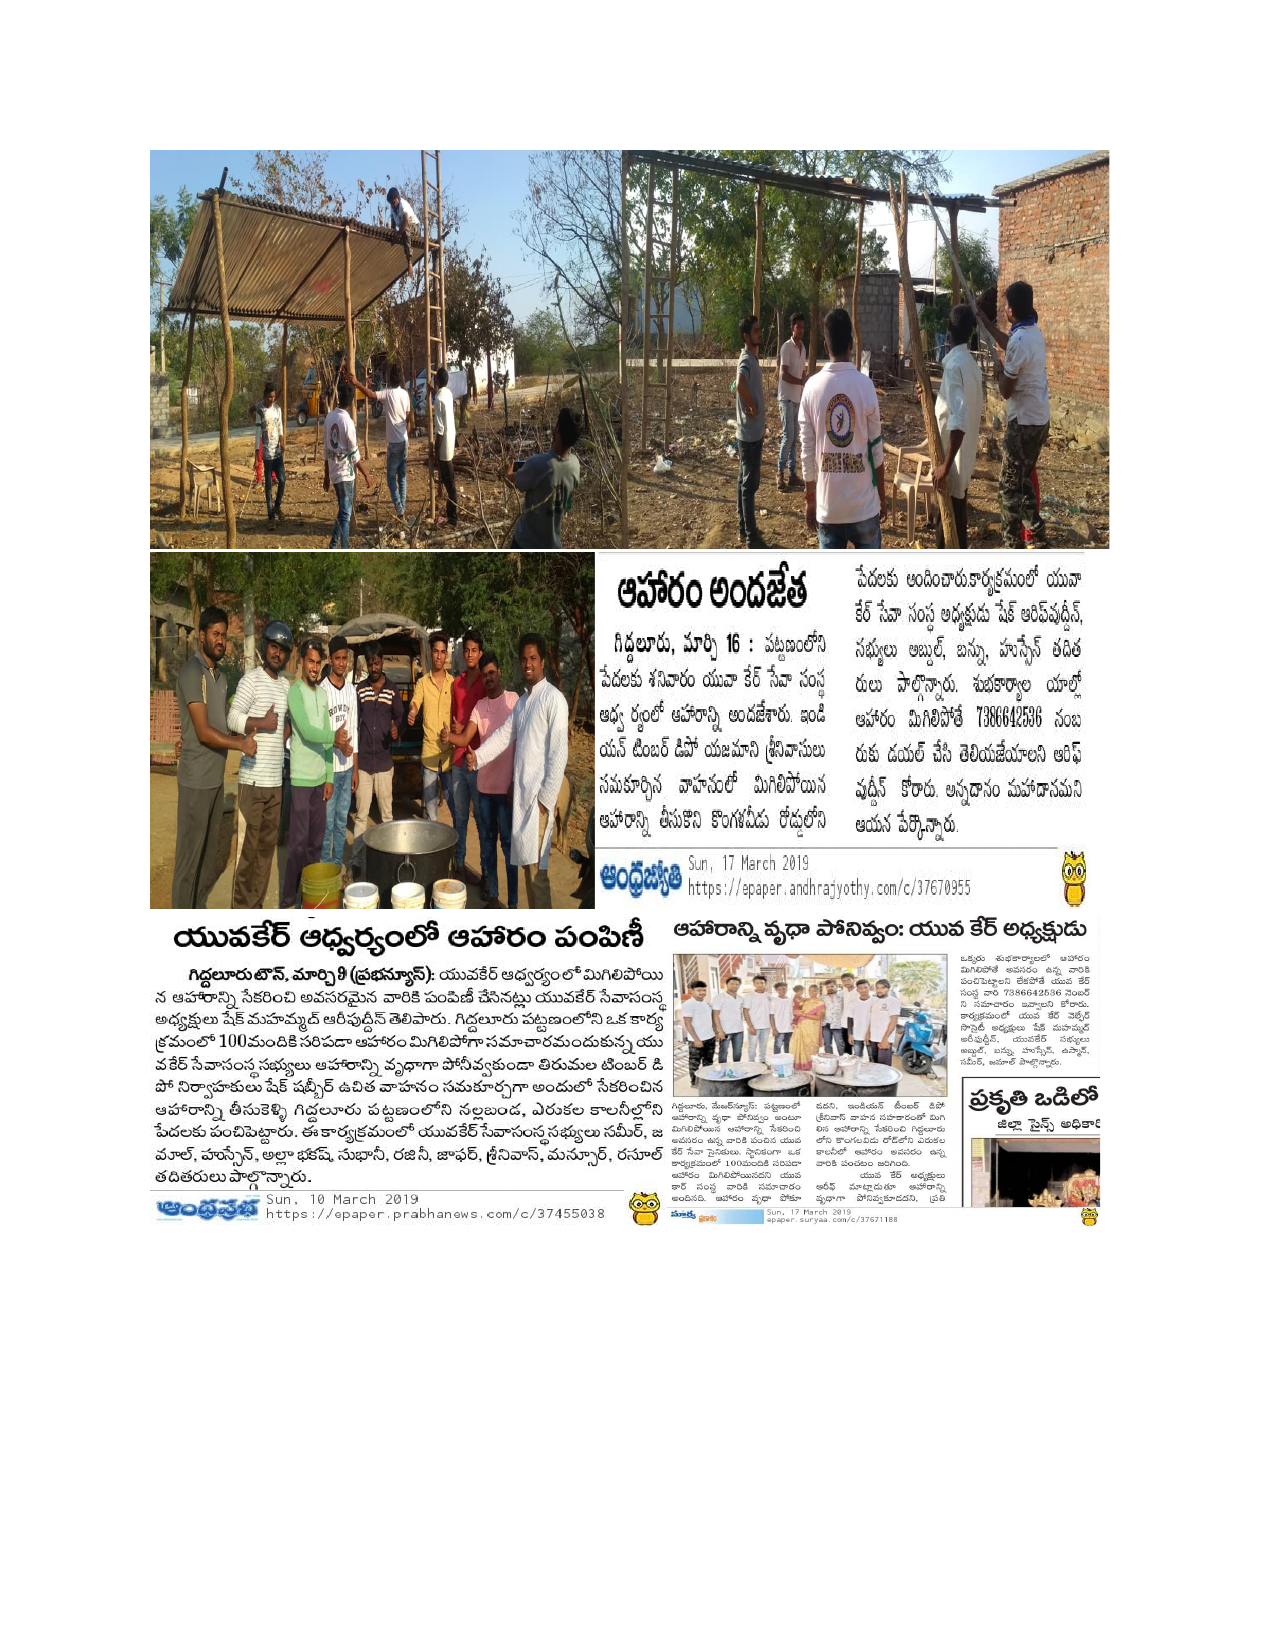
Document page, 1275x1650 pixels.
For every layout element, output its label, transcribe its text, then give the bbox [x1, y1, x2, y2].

picture [150, 552, 1091, 909]
picture [150, 150, 1110, 549]
picture [150, 912, 1100, 1226]
